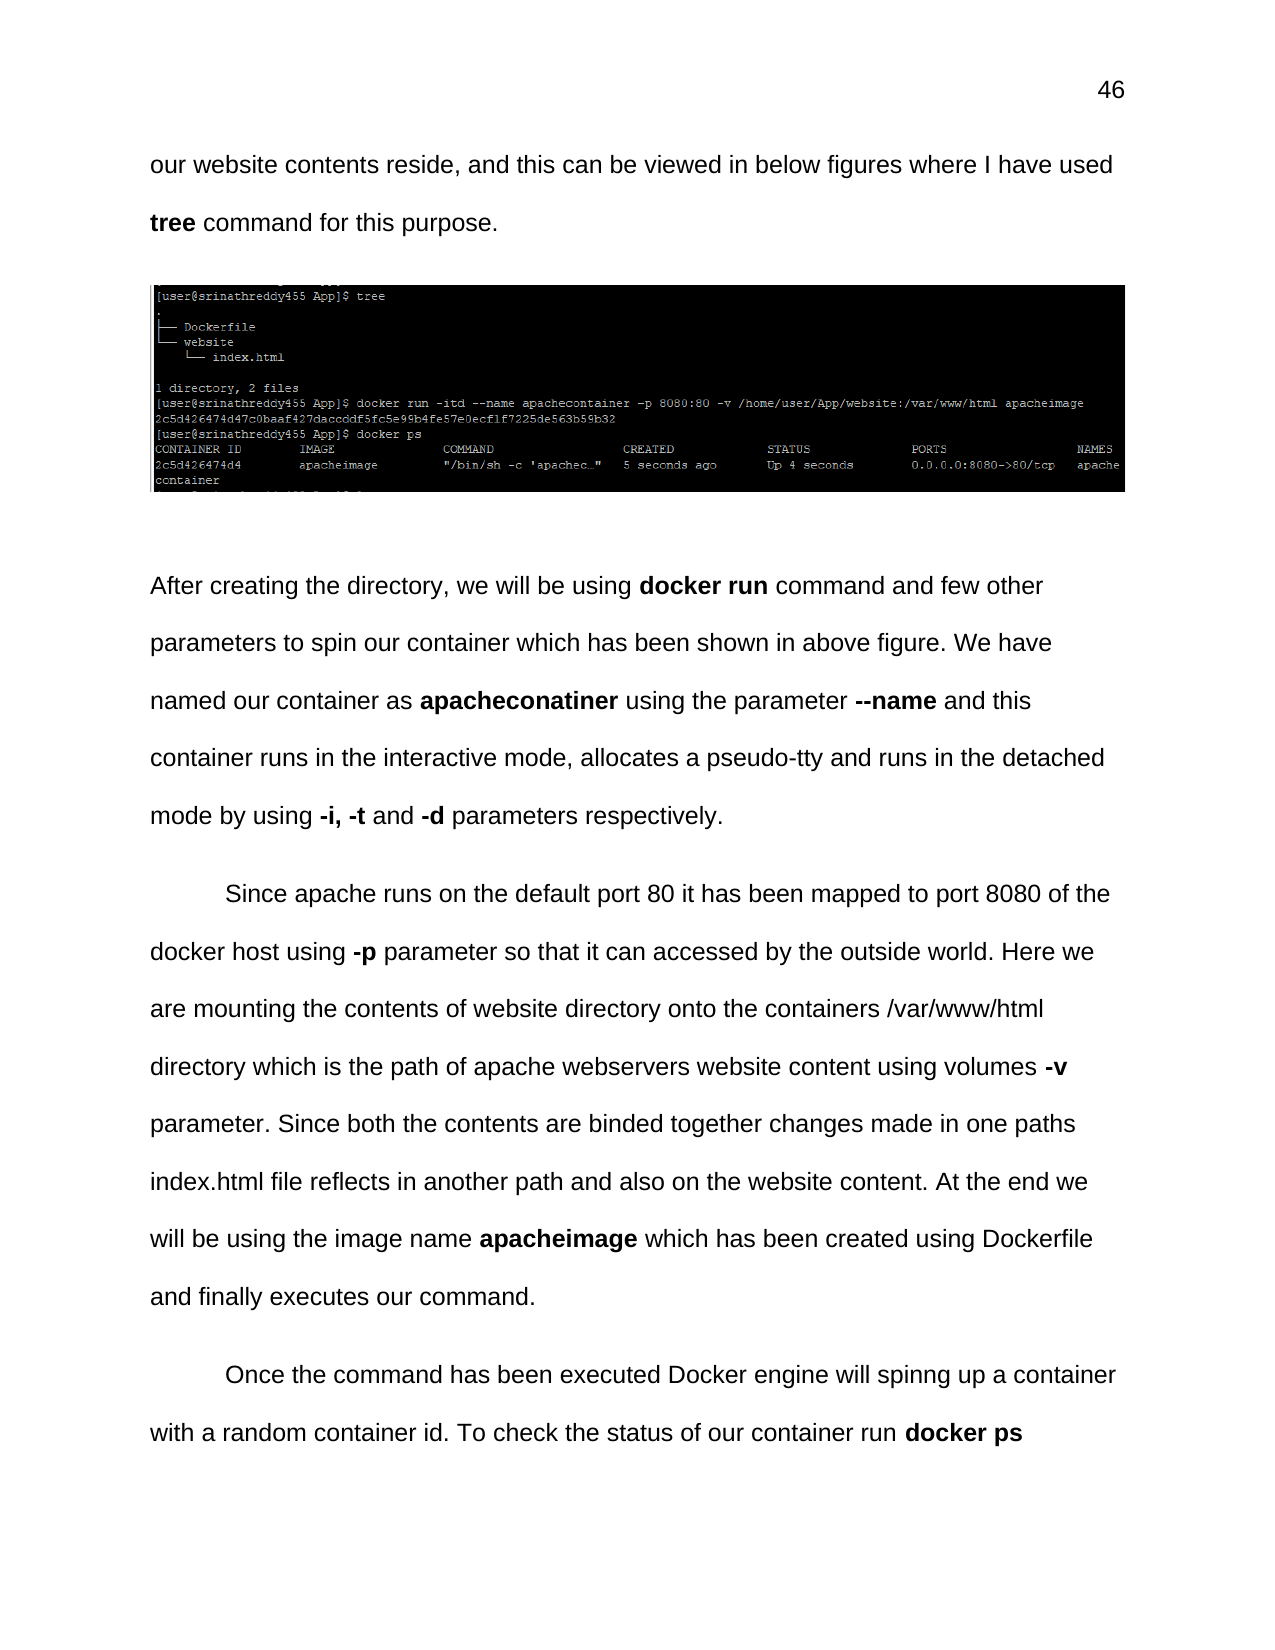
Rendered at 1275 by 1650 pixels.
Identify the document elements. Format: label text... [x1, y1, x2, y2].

text Since apache runs on the default port 80 it has been mapped to port 8080 of the docker host using -p parameter so that it can accessed by the outside world. Here we are mounting the contents of website directory onto the containers /var/www/html directory which is the path of apache webservers website content using volumes -v parameter. Since both the contents are binded together changes made in one paths index.html file reflects in another path and also on the website content. At the end we will be using the image name apacheimage which has been created using Dockerfile and finally executes our command. [150, 879, 1125, 1311]
picture [150, 285, 1125, 492]
text After creating the directory, we will be using docker run command and few other parameters to spin our container which has been shown in above figure. We have named our container as apacheconatiner using the parameter --name and this container runs in the interactive mode, allocates a pseudo-tty and runs in the detached mode by using -i, -t and -d parameters respectively. [150, 571, 1125, 830]
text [150, 150, 1125, 236]
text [150, 1360, 1125, 1446]
